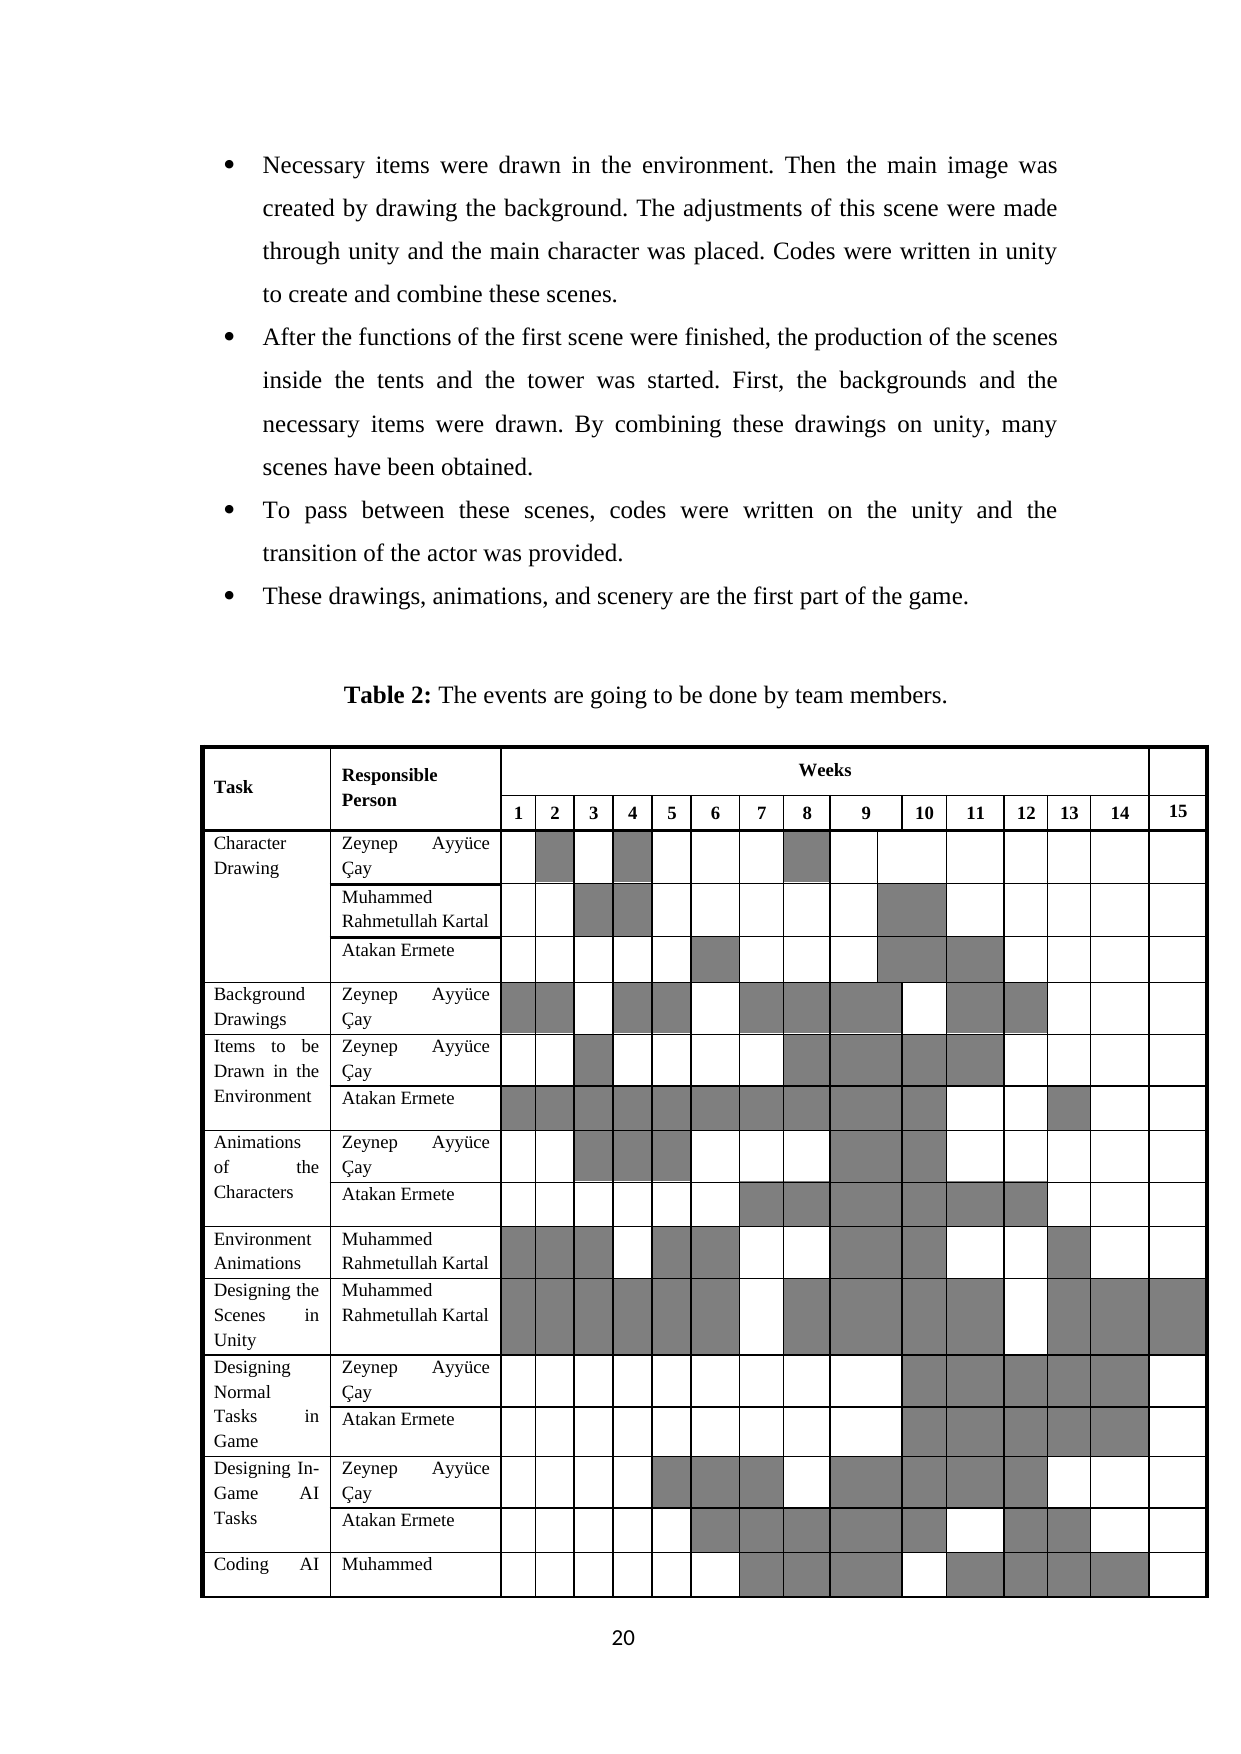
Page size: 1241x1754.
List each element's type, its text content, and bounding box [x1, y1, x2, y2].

table_cell Atakan Ermete [331, 939, 500, 982]
table_cell [784, 1087, 829, 1130]
table_cell [831, 1408, 901, 1456]
table_cell [831, 1356, 901, 1406]
table_cell Atakan Ermete [331, 1408, 500, 1456]
table_cell [784, 1509, 829, 1552]
table_cell [614, 1509, 651, 1552]
table_cell [692, 1553, 739, 1596]
table_cell [575, 1457, 612, 1507]
table_cell [502, 1457, 535, 1507]
table_cell [740, 884, 783, 936]
table_cell [784, 1183, 829, 1226]
table_cell [575, 1553, 612, 1596]
table_cell [1091, 1035, 1148, 1085]
table_cell 11 [947, 796, 1003, 829]
table_cell [831, 1087, 901, 1130]
table_cell [692, 983, 739, 1033]
table_cell [1005, 937, 1047, 982]
table_cell [614, 1087, 651, 1130]
table_cell [614, 1227, 651, 1278]
table_cell [1150, 1509, 1205, 1552]
text Table 2: The events are going to be done by team members. [187, 681, 1058, 709]
table_cell [831, 1131, 901, 1181]
table_cell [1048, 1553, 1090, 1596]
table_cell [502, 1553, 535, 1596]
table_cell [903, 1457, 946, 1507]
table_cell [740, 1553, 783, 1596]
table_cell [831, 1183, 901, 1226]
table_cell 1 [502, 796, 535, 829]
table_cell [1048, 832, 1090, 882]
table_cell 2 [536, 796, 573, 829]
table_cell [536, 1131, 573, 1181]
table_cell 15 [1150, 796, 1205, 829]
table_cell [536, 1035, 573, 1085]
table_cell [614, 1553, 651, 1596]
table_cell [831, 1227, 901, 1278]
table_cell [903, 1279, 946, 1354]
table_cell [1005, 1408, 1047, 1456]
table_cell [1150, 937, 1205, 982]
table_cell [831, 884, 877, 936]
table_header [1150, 749, 1205, 795]
table_cell [1048, 937, 1090, 982]
table_cell [653, 1183, 690, 1226]
table_cell [536, 1183, 573, 1226]
table_cell [831, 937, 877, 982]
table_cell [575, 1227, 612, 1278]
table_cell [1048, 1183, 1090, 1226]
table_cell [536, 1227, 573, 1278]
table_cell [536, 1356, 573, 1406]
table_cell [1091, 1279, 1148, 1354]
table_cell 9 [831, 796, 901, 829]
table_cell [947, 1183, 1003, 1226]
table_cell [536, 884, 573, 936]
table_cell Designing In-Game AI Tasks [205, 1457, 330, 1552]
table_cell [653, 1131, 690, 1181]
table_cell [947, 1356, 1003, 1406]
table_cell [831, 1035, 901, 1085]
table_header Responsible Person [331, 749, 500, 829]
table_cell Muhammed Rahmetullah Kartal [331, 886, 500, 936]
table_cell Designing the Scenes in Unity [205, 1279, 330, 1354]
table_cell [536, 1509, 573, 1552]
table_cell Zeynep Ayyüce Çay [331, 1457, 500, 1507]
table_cell [1005, 1356, 1047, 1406]
table_cell [784, 884, 829, 936]
table_cell [1005, 1553, 1047, 1596]
table_cell [784, 1553, 829, 1596]
table_cell [536, 1457, 573, 1507]
table_cell [1150, 1408, 1205, 1456]
table_cell [536, 1553, 573, 1596]
table_cell [502, 937, 535, 982]
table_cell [331, 1553, 500, 1596]
table_cell [784, 1035, 829, 1085]
table_cell [740, 937, 783, 982]
table_cell [1005, 1035, 1047, 1085]
table_cell [653, 1279, 690, 1354]
table_cell 3 [575, 796, 612, 829]
table_cell [903, 1131, 946, 1181]
table_cell [502, 1509, 535, 1552]
list Necessary items were drawn in the environment. Then the main image was created by drawing the background. The adjustments of this scene were made through unity and the main character was placed. Codes were written in unity to create and combine these scenes. [225, 150, 1058, 308]
table_cell [903, 1356, 946, 1406]
table_cell [1048, 1087, 1090, 1130]
table_cell Zeynep Ayyüce Çay [331, 1356, 500, 1406]
table_cell [575, 1279, 612, 1354]
table_cell [947, 832, 1003, 882]
table_cell 14 [1091, 796, 1148, 829]
table_cell 8 [784, 796, 829, 829]
table_cell [1091, 1227, 1148, 1278]
table_cell [653, 1035, 690, 1085]
list These drawings, animations, and scenery are the first part of the game. [225, 581, 1058, 610]
table_cell [575, 832, 612, 882]
table_cell [502, 1131, 535, 1181]
table_cell [947, 1035, 1003, 1085]
table_header Weeks [502, 749, 1148, 795]
table_cell [1048, 1457, 1090, 1507]
table_cell [740, 1279, 783, 1354]
table_cell [1091, 1087, 1148, 1130]
table_cell [1048, 1408, 1090, 1456]
table_cell [614, 1457, 651, 1507]
table_cell [903, 1183, 946, 1226]
table_cell [1091, 1457, 1148, 1507]
table_cell [575, 884, 612, 936]
table_cell [614, 1183, 651, 1226]
table_cell [1048, 1279, 1090, 1354]
table_cell [1005, 1509, 1047, 1552]
table_cell [784, 1408, 829, 1456]
table_cell [947, 1131, 1003, 1181]
table_cell [1150, 1457, 1205, 1507]
table_cell [614, 1035, 651, 1085]
table_cell [653, 983, 690, 1033]
table_cell [903, 1227, 946, 1278]
table_cell [784, 1356, 829, 1406]
table_cell [947, 983, 1003, 1033]
table_cell [740, 1457, 783, 1507]
table_cell [831, 983, 901, 1033]
table_cell [784, 1131, 829, 1181]
table_cell [1091, 1356, 1148, 1406]
table_cell [947, 1408, 1003, 1456]
table_cell Environment Animations [205, 1227, 330, 1278]
table_cell 4 [614, 796, 651, 829]
table_cell [784, 983, 829, 1033]
table_cell [614, 983, 651, 1033]
table_cell [614, 832, 651, 882]
table_cell [1005, 1227, 1047, 1278]
table_cell [947, 1227, 1003, 1278]
table_cell [575, 937, 612, 982]
table_cell [502, 1356, 535, 1406]
table_cell [502, 1279, 535, 1354]
table_cell [536, 832, 573, 882]
table_cell [1048, 1035, 1090, 1085]
table_cell Background Drawings [205, 983, 330, 1033]
table_cell [1150, 1183, 1205, 1226]
table_cell [536, 1087, 573, 1130]
table_cell [653, 884, 690, 936]
table_cell [1150, 1227, 1205, 1278]
table_cell [1048, 983, 1090, 1033]
table_cell Zeynep Ayyüce Çay [331, 1035, 500, 1085]
table_cell 5 [653, 796, 690, 829]
table_cell [831, 1509, 901, 1552]
list To pass between these scenes, codes were written on the unity and the transition of the actor was provided. [225, 495, 1058, 567]
table_cell [1150, 832, 1205, 882]
table_cell [502, 1408, 535, 1456]
table_cell [740, 1408, 783, 1456]
table_cell [1091, 983, 1148, 1033]
table_cell [740, 1183, 783, 1226]
table_cell [614, 1408, 651, 1456]
table_cell [614, 937, 651, 982]
table_cell [878, 937, 946, 982]
table_cell [575, 1087, 612, 1130]
table_cell 13 [1048, 796, 1090, 829]
table_cell [903, 983, 946, 1033]
table_cell [692, 832, 739, 882]
table_cell [692, 1457, 739, 1507]
table_cell [575, 1509, 612, 1552]
table_cell [502, 1227, 535, 1278]
table_cell [614, 1279, 651, 1354]
table_cell [692, 1408, 739, 1456]
table_cell [1091, 937, 1148, 982]
table_cell [692, 937, 739, 982]
table_cell [903, 1408, 946, 1456]
table_cell [831, 1457, 901, 1507]
table_cell [653, 1356, 690, 1406]
table_cell [878, 884, 946, 936]
table_header Task [205, 749, 330, 829]
table_cell [784, 1457, 829, 1507]
table_cell [692, 1509, 739, 1552]
table_cell [502, 832, 535, 882]
table_cell [692, 1035, 739, 1085]
table_cell [1091, 1131, 1148, 1181]
table_cell [831, 1553, 901, 1596]
table_cell [653, 1227, 690, 1278]
table_cell [502, 1035, 535, 1085]
table_cell Coding AI Tasks [205, 1553, 330, 1596]
table_cell [692, 1183, 739, 1226]
table_cell [502, 983, 535, 1033]
table_cell [1091, 1183, 1148, 1226]
table_cell [536, 983, 573, 1033]
table_cell [692, 1227, 739, 1278]
table_cell [502, 884, 535, 936]
table_cell [536, 1279, 573, 1354]
table_cell [1005, 884, 1047, 936]
table_cell [1005, 1131, 1047, 1181]
table_cell [692, 1087, 739, 1130]
table_cell [1150, 983, 1205, 1033]
table_cell [947, 937, 1003, 982]
table_cell [502, 1087, 535, 1130]
table_cell [653, 1408, 690, 1456]
table_cell [1091, 884, 1148, 936]
table_cell [653, 832, 690, 882]
table_cell [1091, 832, 1148, 882]
table_cell Muhammed Rahmetullah Kartal [331, 1279, 500, 1354]
table_cell [692, 1279, 739, 1354]
table_cell Atakan Ermete [331, 1509, 500, 1552]
table_cell [947, 1553, 1003, 1596]
table_cell [1005, 1457, 1047, 1507]
table_cell [1091, 1408, 1148, 1456]
table_cell [903, 1035, 946, 1085]
table_cell [653, 1087, 690, 1130]
table_cell [575, 1035, 612, 1085]
table_cell [784, 832, 829, 882]
table_cell [575, 1356, 612, 1406]
table_cell [692, 1131, 739, 1181]
table_cell Zeynep Ayyüce Çay [331, 983, 500, 1033]
table_cell [1048, 1356, 1090, 1406]
table_cell [947, 1279, 1003, 1354]
table_cell [1048, 1509, 1090, 1552]
table_cell [740, 1131, 783, 1181]
table_cell [575, 1131, 612, 1181]
table_cell [740, 1509, 783, 1552]
table_cell [784, 1227, 829, 1278]
table_cell [1005, 1087, 1047, 1130]
table_cell [575, 983, 612, 1033]
table_cell [692, 1356, 739, 1406]
table_cell 12 [1005, 796, 1047, 829]
table_cell Animations of the Characters [205, 1131, 330, 1226]
table_cell [784, 1279, 829, 1354]
table_cell [575, 1408, 612, 1456]
table_cell [1150, 1087, 1205, 1130]
table_cell [1005, 832, 1047, 882]
table_cell 10 [903, 796, 946, 829]
table_cell [740, 832, 783, 882]
table_cell [1091, 1509, 1148, 1552]
table_cell [1150, 1553, 1205, 1596]
table_cell [1048, 1227, 1090, 1278]
table_cell [784, 937, 829, 982]
list After the functions of the first scene were finished, the production of the scenes inside the tents and the tower was started. First, the backgrounds and the necessary items were drawn. By combining these drawings on unity, many scenes have been obtained. [225, 322, 1058, 481]
table_cell [1150, 1279, 1205, 1354]
table_cell [536, 937, 573, 982]
table_cell [903, 1509, 946, 1552]
table_cell [831, 832, 877, 882]
table_cell [740, 1087, 783, 1130]
table_cell [1091, 1553, 1148, 1596]
table_cell [502, 1183, 535, 1226]
table_cell Muhammed Rahmetullah Kartal [331, 1227, 500, 1278]
table_cell [740, 983, 783, 1033]
table_cell [1150, 1356, 1205, 1406]
table_cell [1150, 884, 1205, 936]
table_cell Character Drawing [205, 832, 330, 982]
table_cell [903, 1087, 946, 1130]
table_cell [1048, 1131, 1090, 1181]
table_cell [740, 1356, 783, 1406]
table_cell [1005, 983, 1047, 1033]
table_cell [947, 1509, 1003, 1552]
table_cell [614, 884, 651, 936]
table_cell [831, 1279, 901, 1354]
table_cell Atakan Ermete [331, 1183, 500, 1226]
table_cell [1150, 1131, 1205, 1181]
table_cell Zeynep Ayyüce Çay [331, 832, 500, 882]
table_cell Zeynep Ayyüce Çay [331, 1131, 500, 1181]
table_cell [947, 1457, 1003, 1507]
table_cell [653, 1553, 690, 1596]
table_cell Atakan Ermete [331, 1087, 500, 1130]
table_cell [653, 1509, 690, 1552]
table_cell [1048, 884, 1090, 936]
table_cell [1150, 1035, 1205, 1085]
table_cell [653, 937, 690, 982]
table_cell [653, 1457, 690, 1507]
table_cell Designing Normal Tasks in Game [205, 1356, 330, 1456]
table_cell [740, 1227, 783, 1278]
table_cell [878, 832, 946, 882]
table_cell 7 [740, 796, 783, 829]
table_cell [1005, 1183, 1047, 1226]
table_cell [903, 1553, 946, 1596]
table_cell [740, 1035, 783, 1085]
table_cell [947, 1087, 1003, 1130]
table_cell [947, 884, 1003, 936]
table_cell [575, 1183, 612, 1226]
table_cell [536, 1408, 573, 1456]
table_cell [614, 1131, 651, 1181]
table_cell [614, 1356, 651, 1406]
table_cell [1005, 1279, 1047, 1354]
table_cell Items to be Drawn in the Environment [205, 1035, 330, 1130]
table_cell 6 [692, 796, 739, 829]
table_cell [692, 884, 739, 936]
